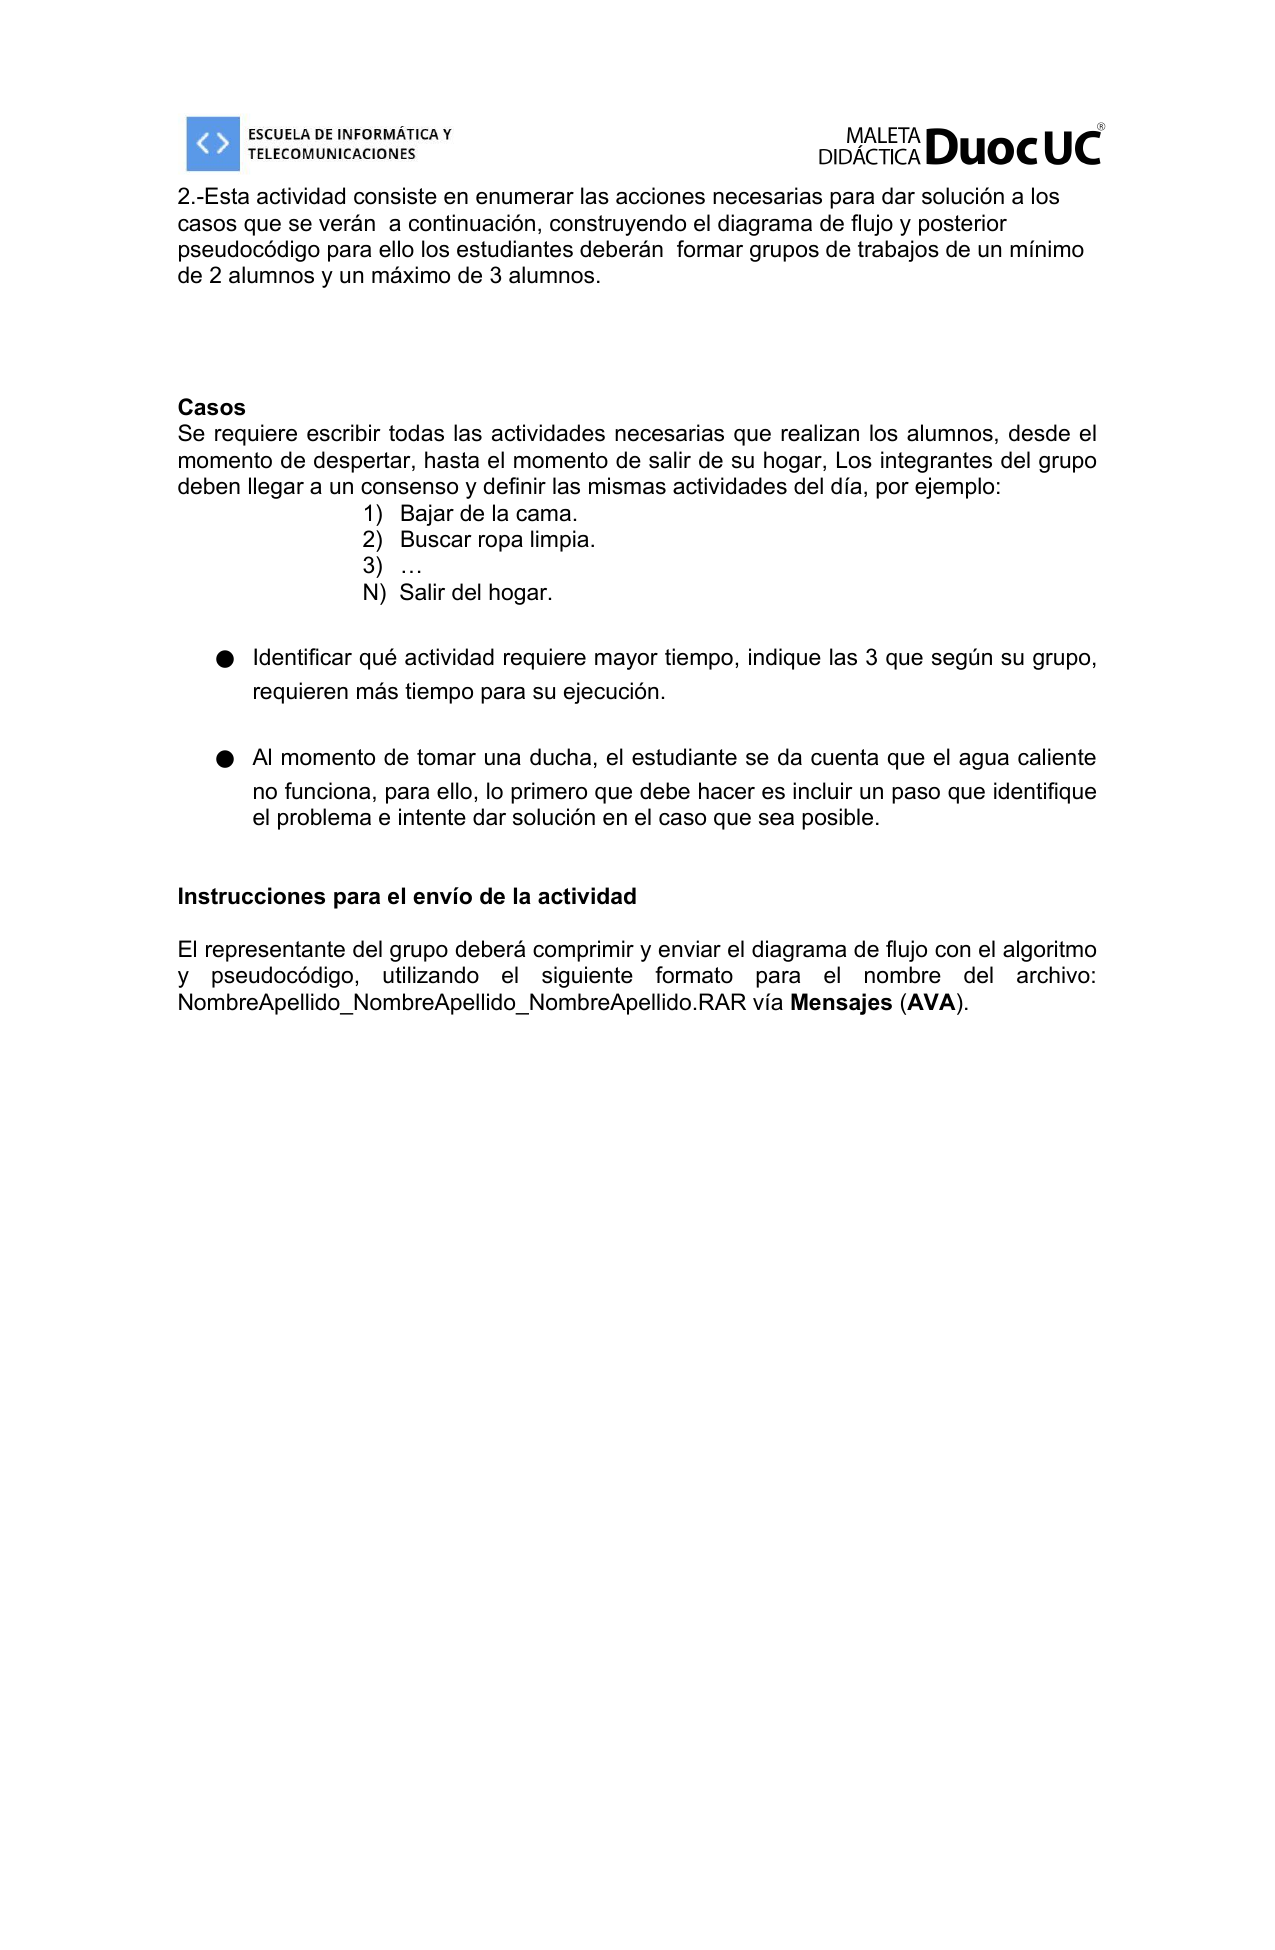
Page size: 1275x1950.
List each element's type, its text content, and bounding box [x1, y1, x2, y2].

text Casos Se requiere escribir todas las actividades necesarias que realizan los alumnos, desde el momento de despertar, hasta el momento de salir de su hogar, Los integrantes del grupo deben llegar a un consenso y definir las mismas actividades del día, por ejemplo: [177, 394, 1098, 499]
text 2.-Esta actividad consiste en enumerar las acciones necesarias para dar solución a los casos que se verán a continuación, construyendo el diagrama de flujo y posterior pseudocódigo para ello los estudiantes deberán formar grupos de trabajos de un mínimo de 2 alumnos y un máximo de 3 alumnos. [177, 183, 1098, 289]
text N) Salir del hogar. [362, 578, 1098, 605]
list Bajar de la cama. [362, 499, 1098, 526]
list Identificar qué actividad requiere mayor tiempo, indique las 3 que según su grupo, requieren más tiempo para su ejecución. [215, 631, 1098, 704]
list … [362, 552, 1098, 578]
picture [166, 101, 473, 184]
text Instrucciones para el envío de la actividad [177, 883, 1098, 910]
picture [809, 113, 1117, 175]
text El representante del grupo deberá comprimir y enviar el diagrama de flujo con el algoritmo y pseudocódigo, utilizando el siguiente formato para el nombre del archivo: NombreApellido_NombreApellido_NombreApellido.RAR vía Mensajes (AVA). [177, 936, 1098, 1015]
list Buscar ropa limpia. [362, 526, 1098, 552]
list Al momento de tomar una ducha, el estudiante se da cuenta que el agua caliente no funciona, para ello, lo primero que debe hacer es incluir un paso que identifique el problema e intente dar solución en el caso que sea posible. [215, 731, 1098, 831]
